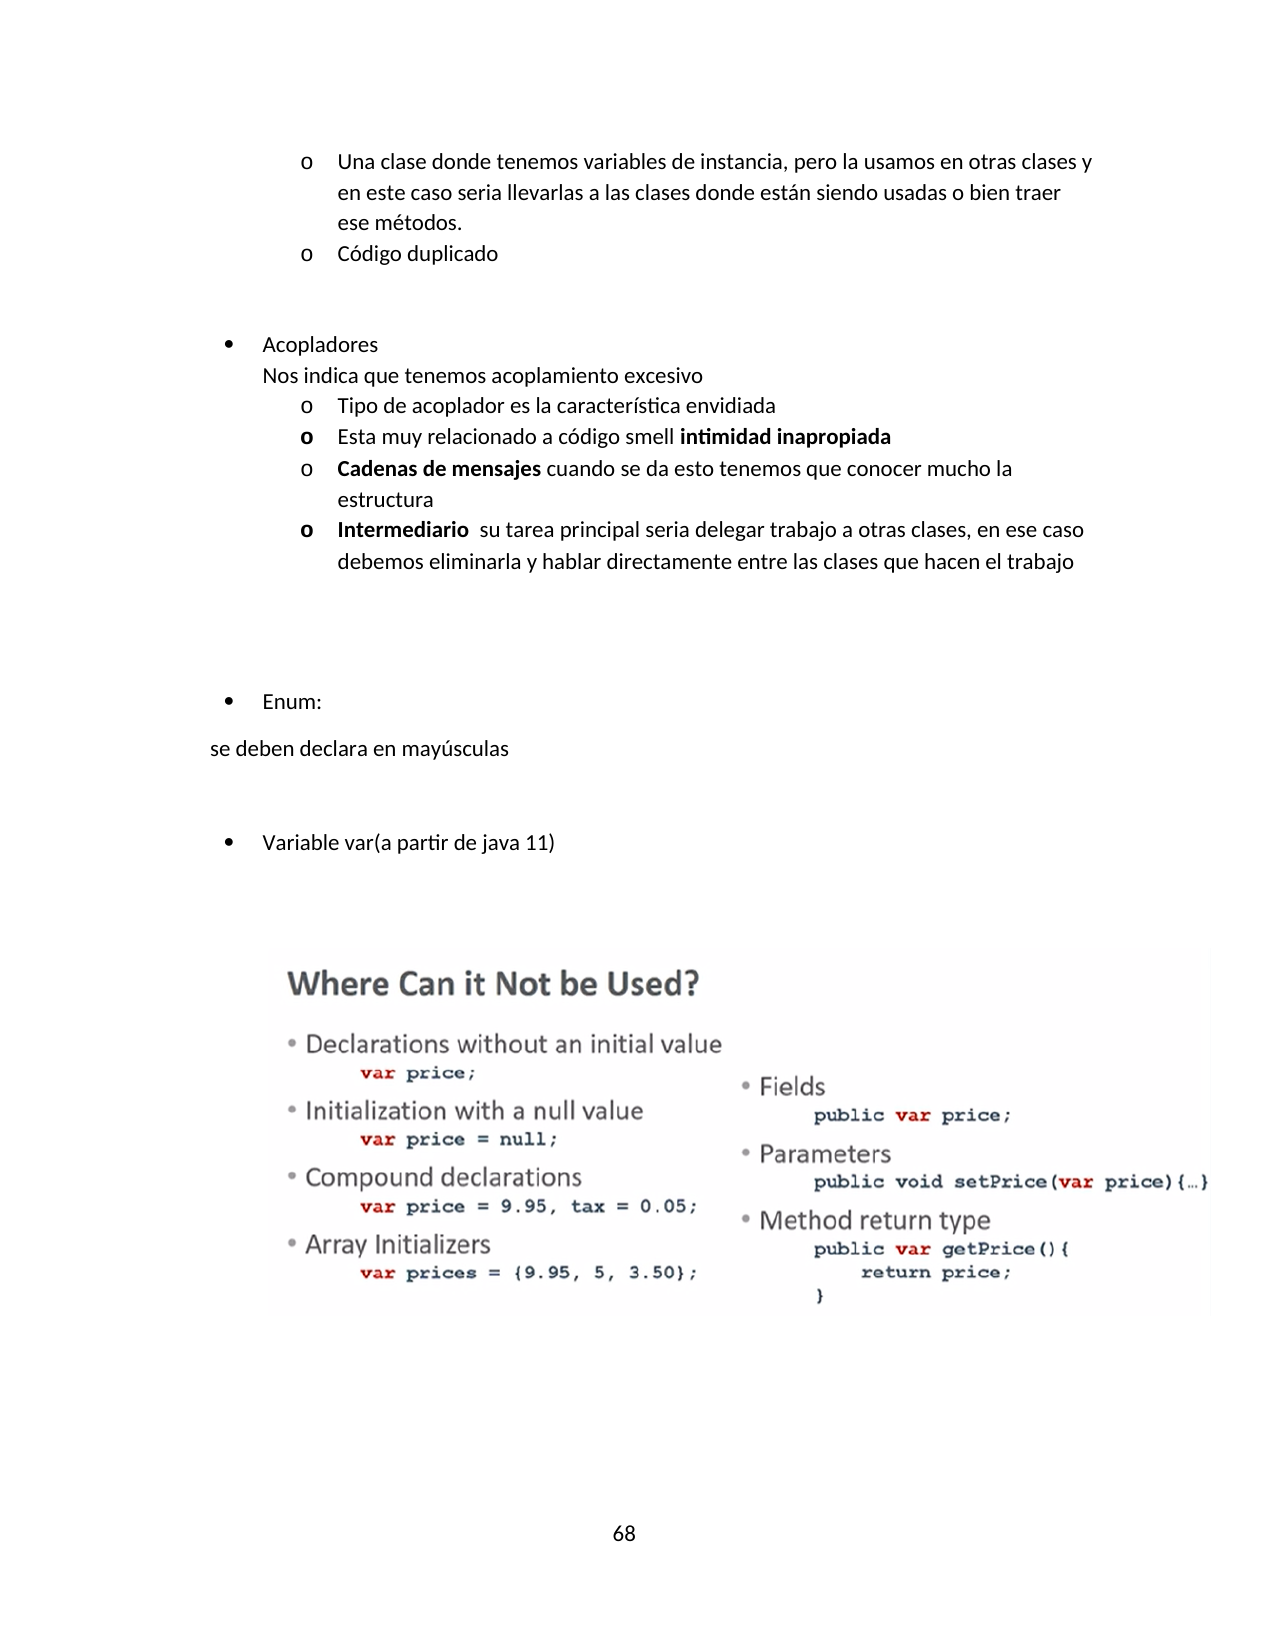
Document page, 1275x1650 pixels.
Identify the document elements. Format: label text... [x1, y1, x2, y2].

list Variable var(a partir de java 11) [225, 828, 1098, 856]
text se deben declara en mayúsculas [150, 734, 1098, 762]
list Tipo de acoplador es la característica envidiada [300, 391, 1098, 420]
list Acopladores [225, 331, 1098, 359]
list Nos indica que tenemos acoplamiento excesivo [262, 361, 1098, 389]
list Enum: [225, 687, 1098, 716]
list Intermediario su tarea principal seria delegar trabajo a otras clases, en ese caso debemos eliminarla y hablar directamente entre las clases que hacen el trabajo [300, 516, 1098, 575]
list Código duplicado [300, 239, 1098, 268]
list Cadenas de mensajes cuando se da esto tenemos que conocer mucho la estructura [300, 454, 1098, 513]
list Esta muy relacionado a código smell intimidad inapropiada [300, 422, 1098, 452]
picture [262, 948, 1211, 1316]
list Una clase donde tenemos variables de instancia, pero la usamos en otras clases y en este caso seria llevarlas a las clases donde están siendo usadas o bien traer ese métodos. [300, 147, 1098, 237]
